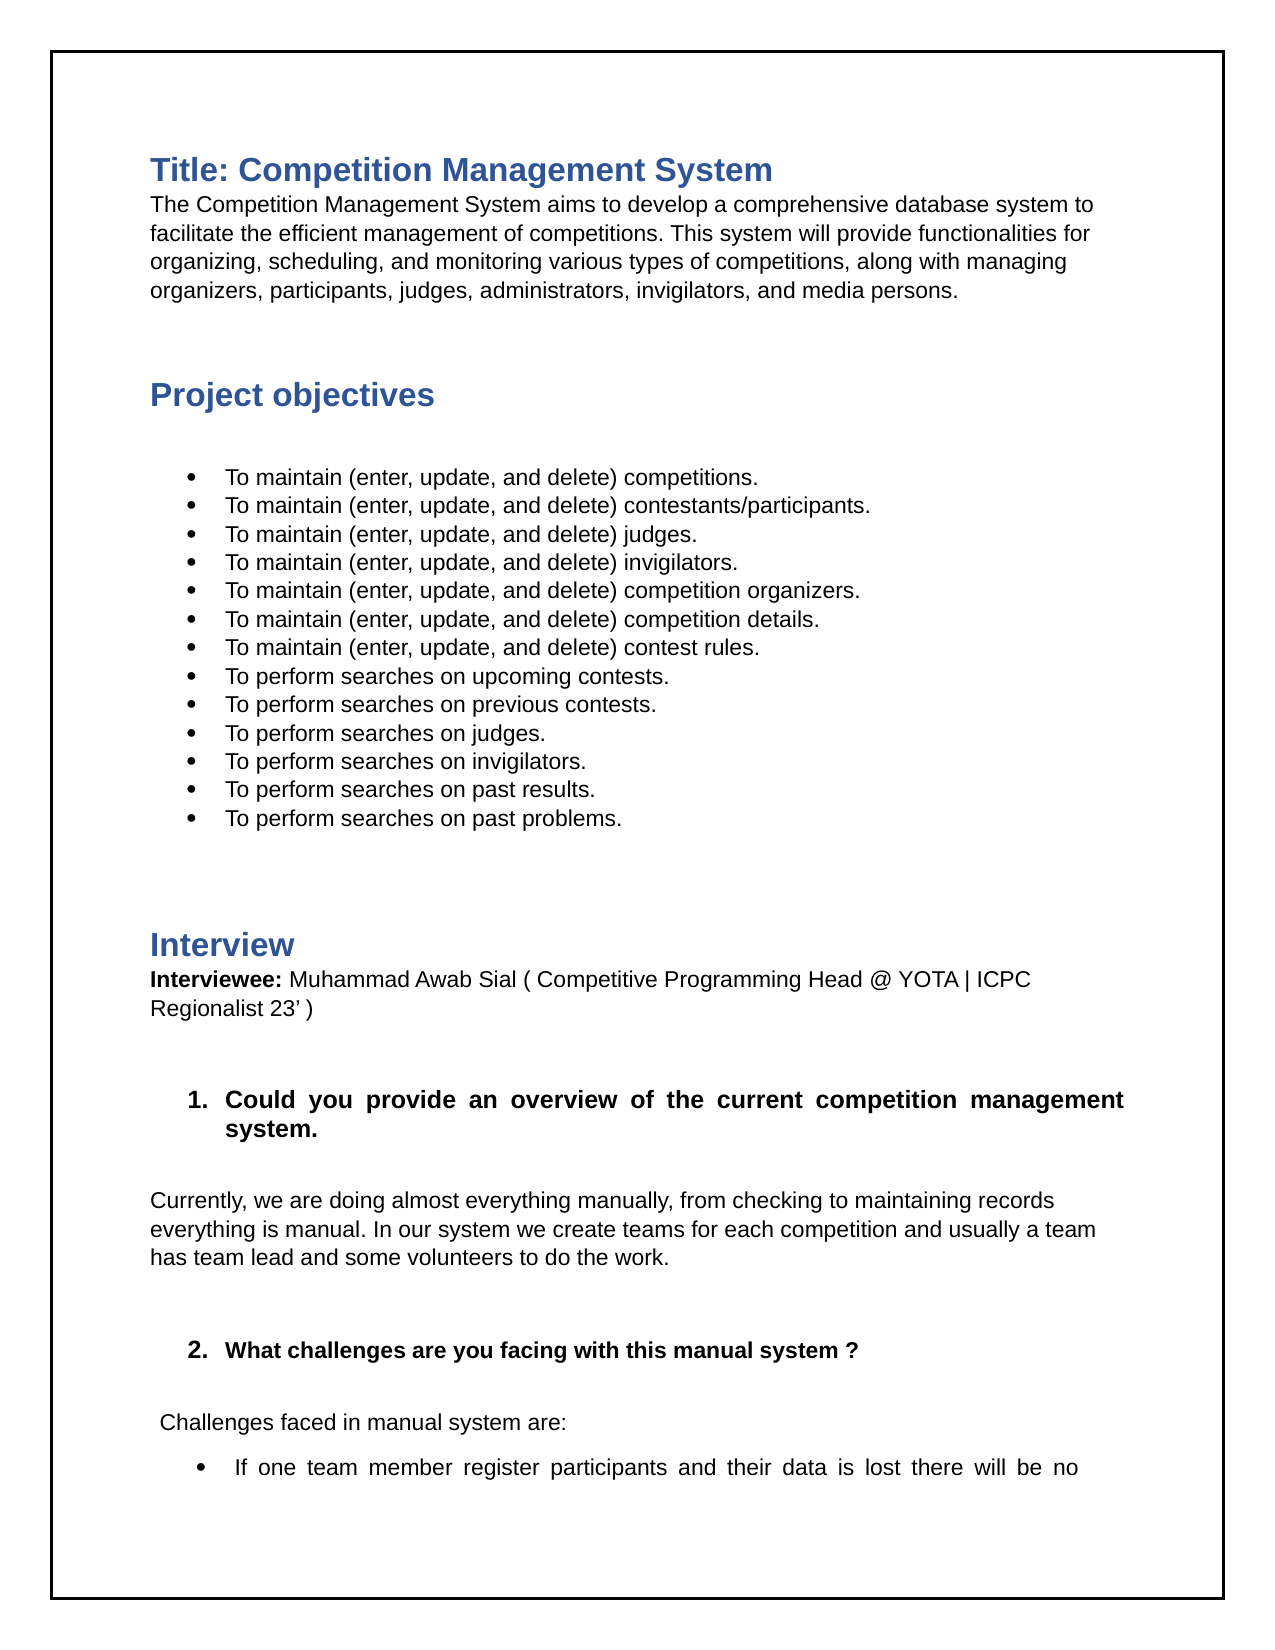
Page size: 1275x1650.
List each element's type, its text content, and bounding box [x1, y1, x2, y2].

list To perform searches on invigilators. [187, 748, 1125, 774]
subtitle Interview [150, 925, 1125, 963]
list To maintain (enter, update, and delete) competition details. [187, 606, 1125, 632]
text Challenges faced in manual system are: [159, 1408, 1079, 1435]
text The Competition Management System aims to develop a comprehensive database system to facilitate the efficient management of competitions. This system will provide functionalities for organizing, scheduling, and monitoring various types of competitions, along with managing organizers, participants, judges, administrators, invigilators, and media persons. [150, 191, 1125, 303]
text Currently, we are doing almost everything manually, from checking to maintaining records everything is manual. In our system we create teams for each competition and usually a team has team lead and some volunteers to do the work. [150, 1187, 1125, 1271]
text Interviewee: Muhammad Awab Sial ( Competitive Programming Head @ YOTA | ICPC Regionalist 23’ ) [150, 966, 1125, 1021]
list To maintain (enter, update, and delete) judges. [187, 521, 1125, 547]
list To maintain (enter, update, and delete) contest rules. [187, 634, 1125, 661]
subtitle Project objectives [150, 375, 1125, 414]
list To perform searches on judges. [187, 719, 1125, 746]
list To maintain (enter, update, and delete) contestants/participants. [187, 492, 1125, 518]
list To perform searches on upcoming contests. [187, 663, 1125, 689]
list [197, 1453, 1079, 1480]
list To maintain (enter, update, and delete) competitions. [187, 464, 1125, 490]
subtitle Title: Competition Management System [150, 150, 1125, 188]
list To maintain (enter, update, and delete) competition organizers. [187, 577, 1125, 604]
list To perform searches on previous contests. [187, 691, 1125, 717]
list Could you provide an overview of the current competition management system. [187, 1085, 1125, 1142]
list To perform searches on past results. [187, 776, 1125, 803]
list What challenges are you facing with this manual system ? [187, 1334, 1125, 1363]
list To maintain (enter, update, and delete) invigilators. [187, 549, 1125, 575]
list To perform searches on past problems. [187, 805, 1125, 831]
